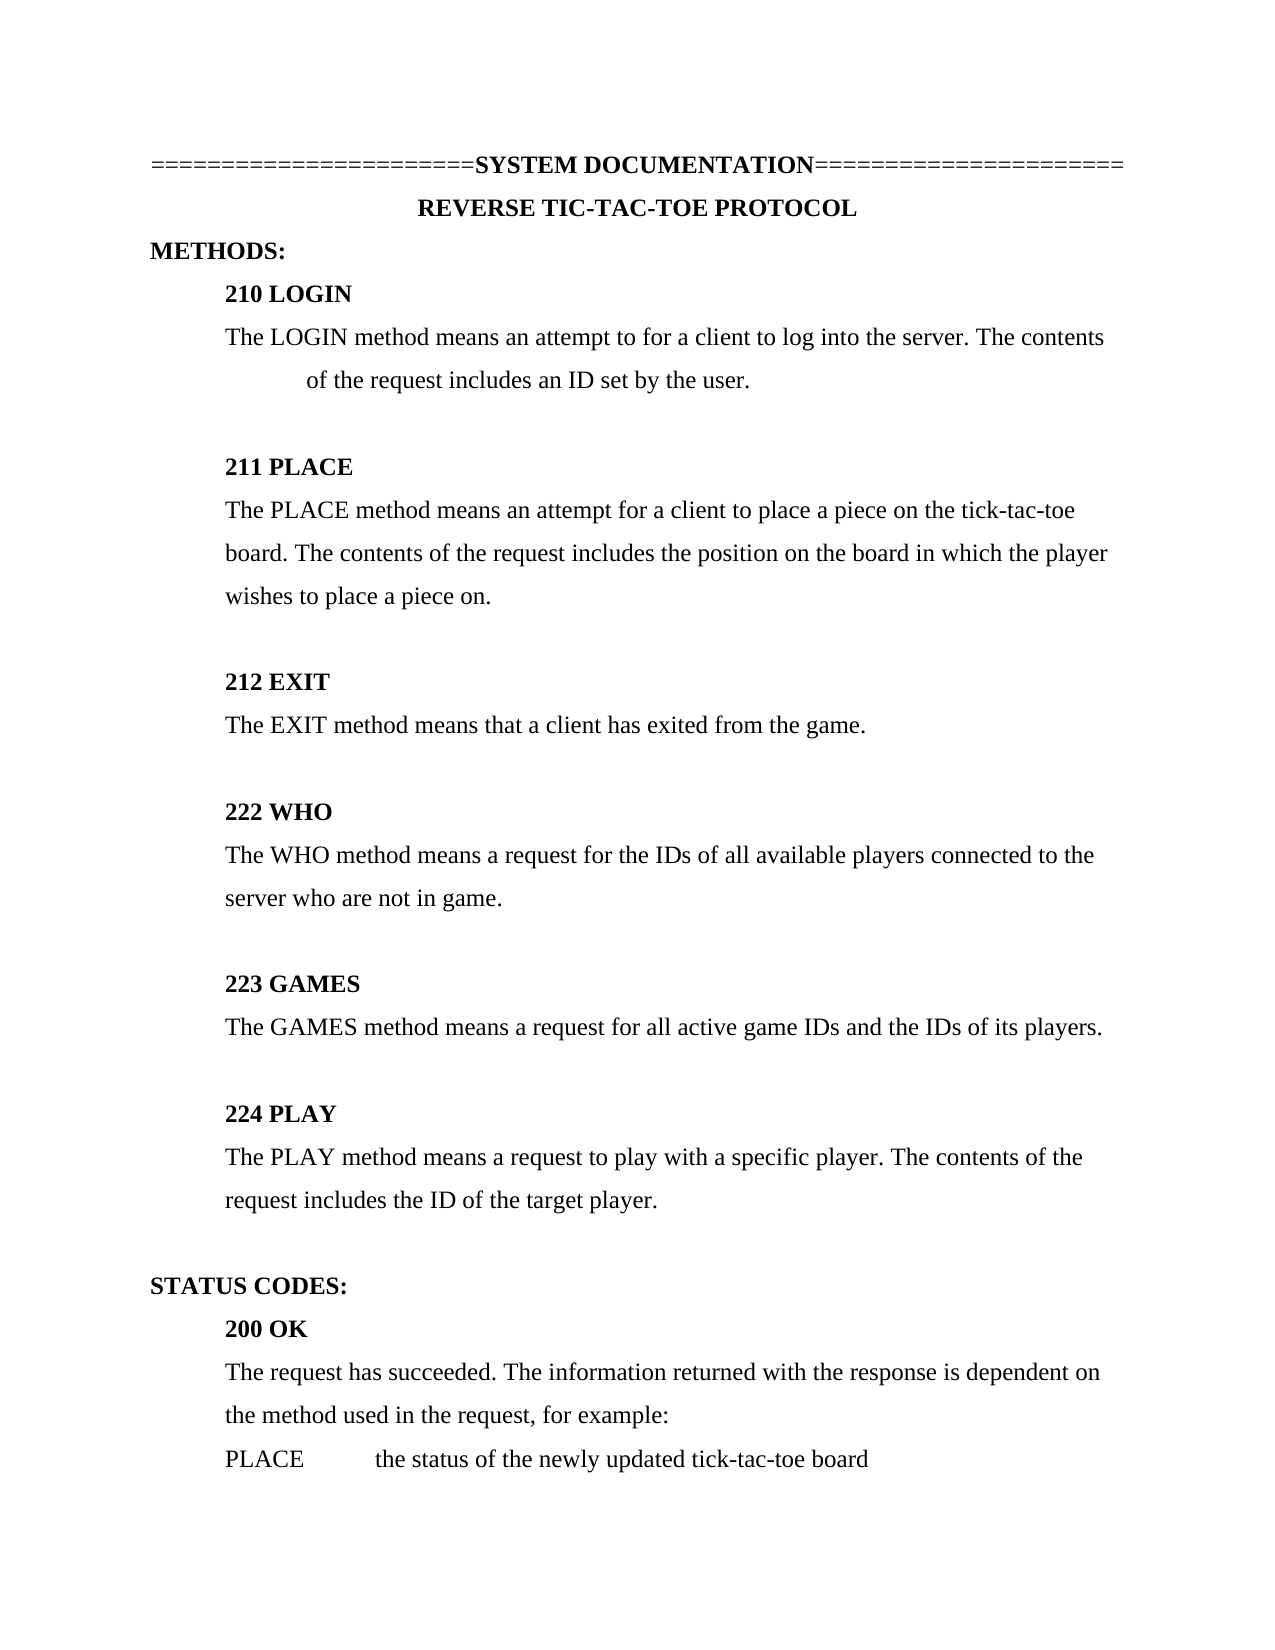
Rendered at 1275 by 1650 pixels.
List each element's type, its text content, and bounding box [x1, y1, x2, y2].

text 223 GAMES [150, 969, 1125, 998]
text 210 LOGIN [150, 279, 1125, 308]
text METHODS: [150, 236, 1125, 265]
text The GAMES method means a request for all active game IDs and the IDs of its players. [150, 1012, 1125, 1041]
text 211 PLACE [150, 452, 1125, 481]
text PLACE the status of the newly updated tick-tac-toe board [150, 1444, 1125, 1472]
text The LOGIN method means an attempt to for a client to log into the server. The contents of the request includes an ID set by the user. [150, 322, 1125, 394]
text The PLACE method means an attempt for a client to place a piece on the tick-tac-toe board. The contents of the request includes the position on the board in which the player wishes to place a piece on. [225, 495, 1125, 610]
text The PLAY method means a request to play with a specific player. The contents of the request includes the ID of the target player. [150, 1142, 1125, 1214]
text REVERSE TIC-TAC-TOE PROTOCOL [150, 193, 1125, 222]
text The WHO method means a request for the IDs of all available players connected to the server who are not in game. [225, 840, 1125, 912]
text STATUS CODES: [150, 1271, 1125, 1300]
text 212 EXIT [150, 667, 1125, 696]
text 222 WHO [150, 797, 1125, 826]
text 200 OK [150, 1314, 1125, 1343]
text 224 PLAY [150, 1099, 1125, 1127]
text The EXIT method means that a client has exited from the game. [150, 711, 1125, 739]
text The request has succeeded. The information returned with the response is dependent on the method used in the request, for example: [150, 1357, 1125, 1429]
text =======================SYSTEM DOCUMENTATION====================== [150, 150, 1125, 179]
